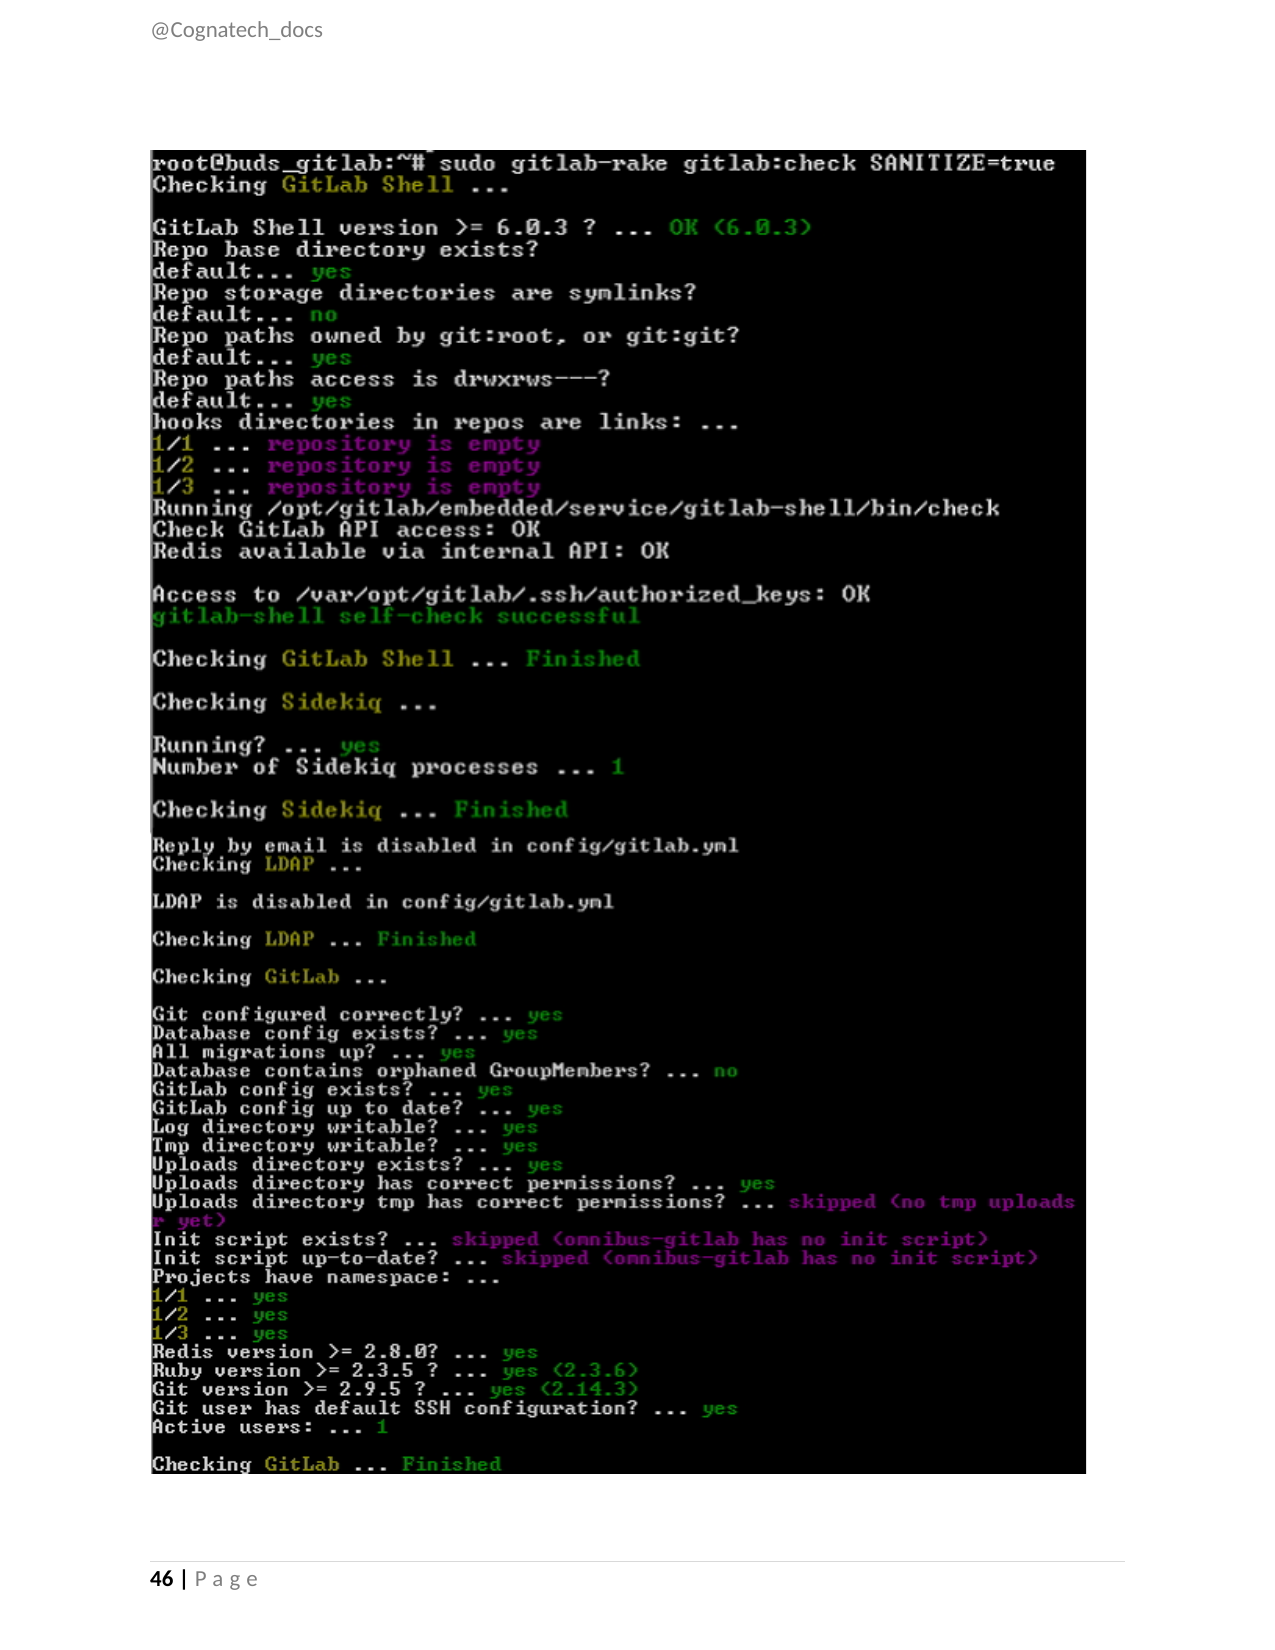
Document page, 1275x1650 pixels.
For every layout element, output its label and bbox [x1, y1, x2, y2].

picture [150, 150, 1087, 1474]
